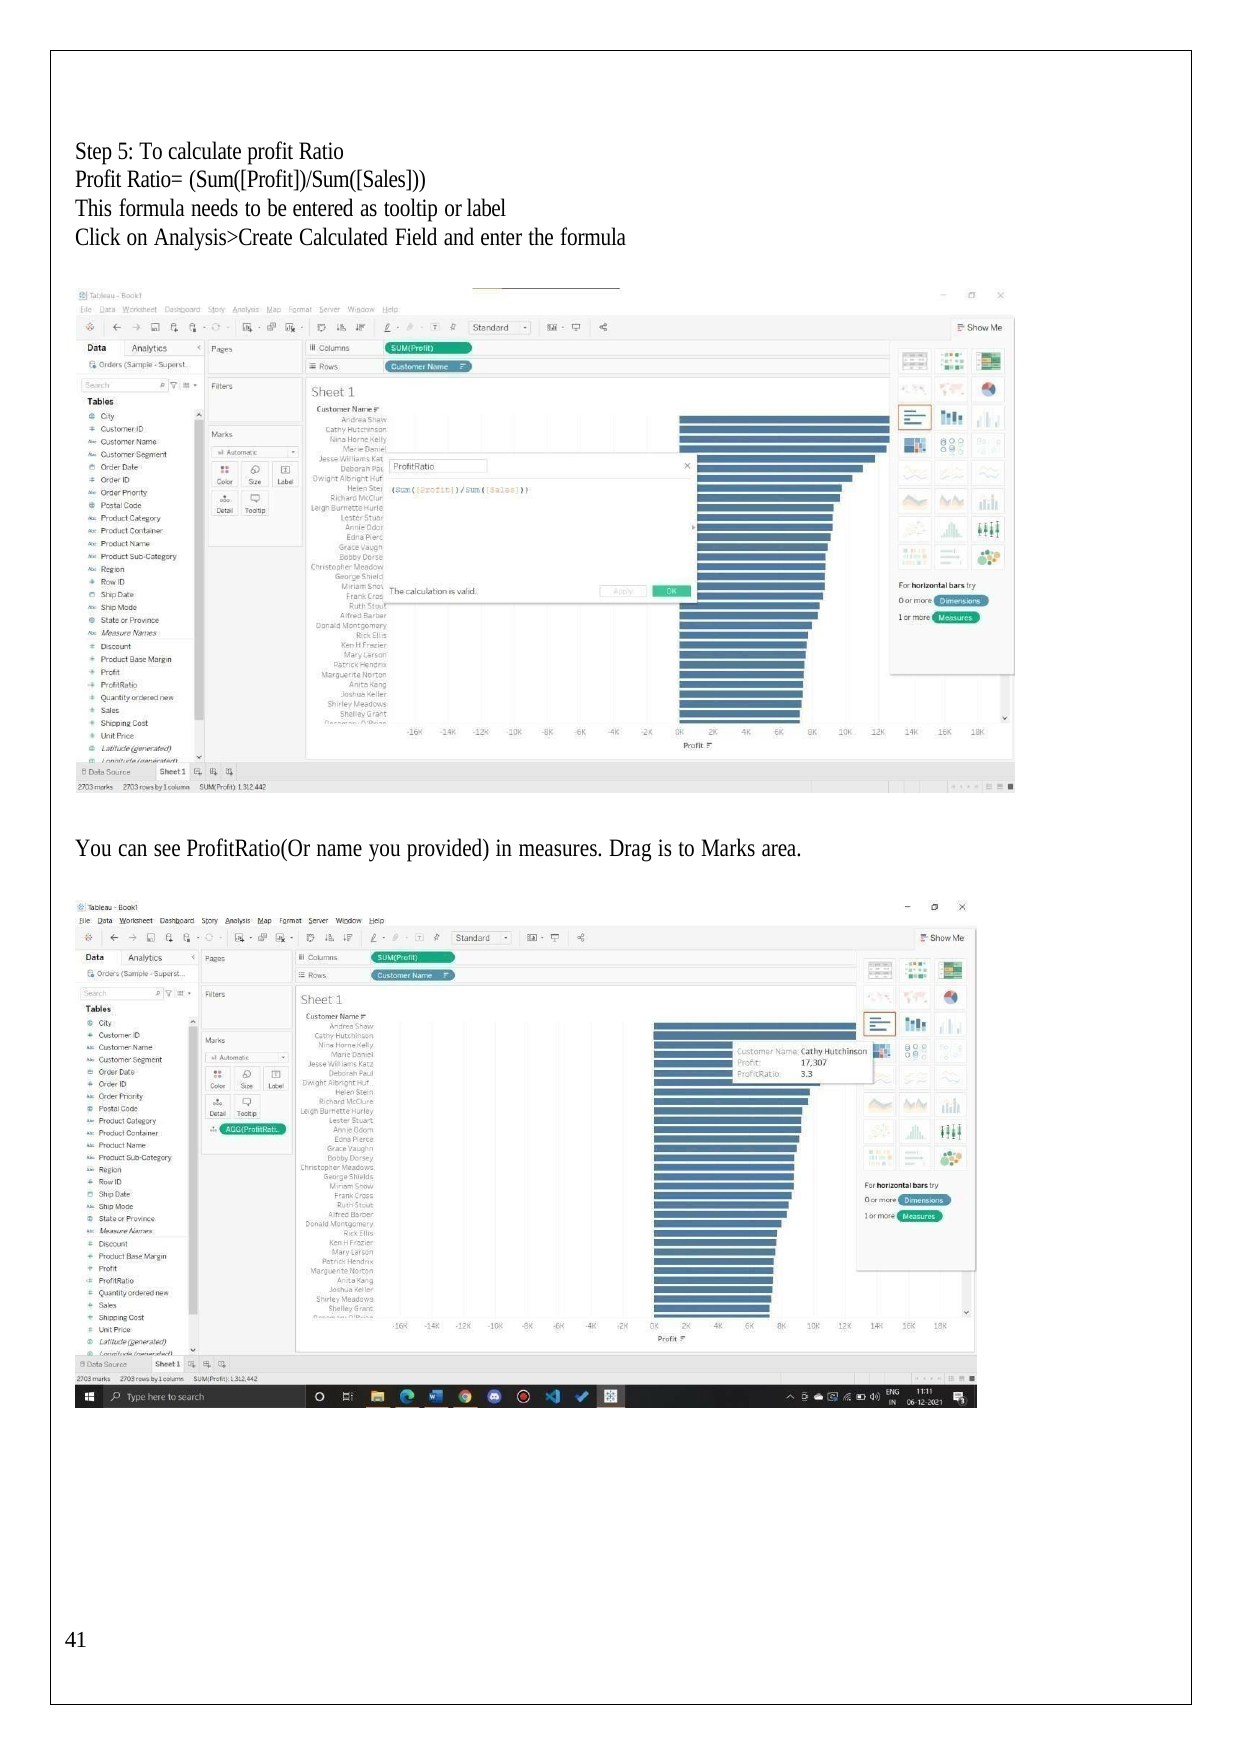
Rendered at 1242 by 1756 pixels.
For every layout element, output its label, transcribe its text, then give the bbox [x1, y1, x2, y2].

text Step 5: To calculate profit Ratio [75, 136, 1179, 164]
picture [76, 288, 1015, 793]
text This formula needs to be entered as tooltip or label [75, 193, 1179, 222]
text Profit Ratio= (Sum([Profit])/Sum([Sales])) [75, 164, 1179, 193]
text You can see ProfitRatio(Or name you provided) in measures. Drag is to Marks area. [75, 833, 1179, 861]
text Click on Analysis>Create Calculated Field and enter the formula [75, 222, 1179, 251]
picture [75, 900, 977, 1408]
